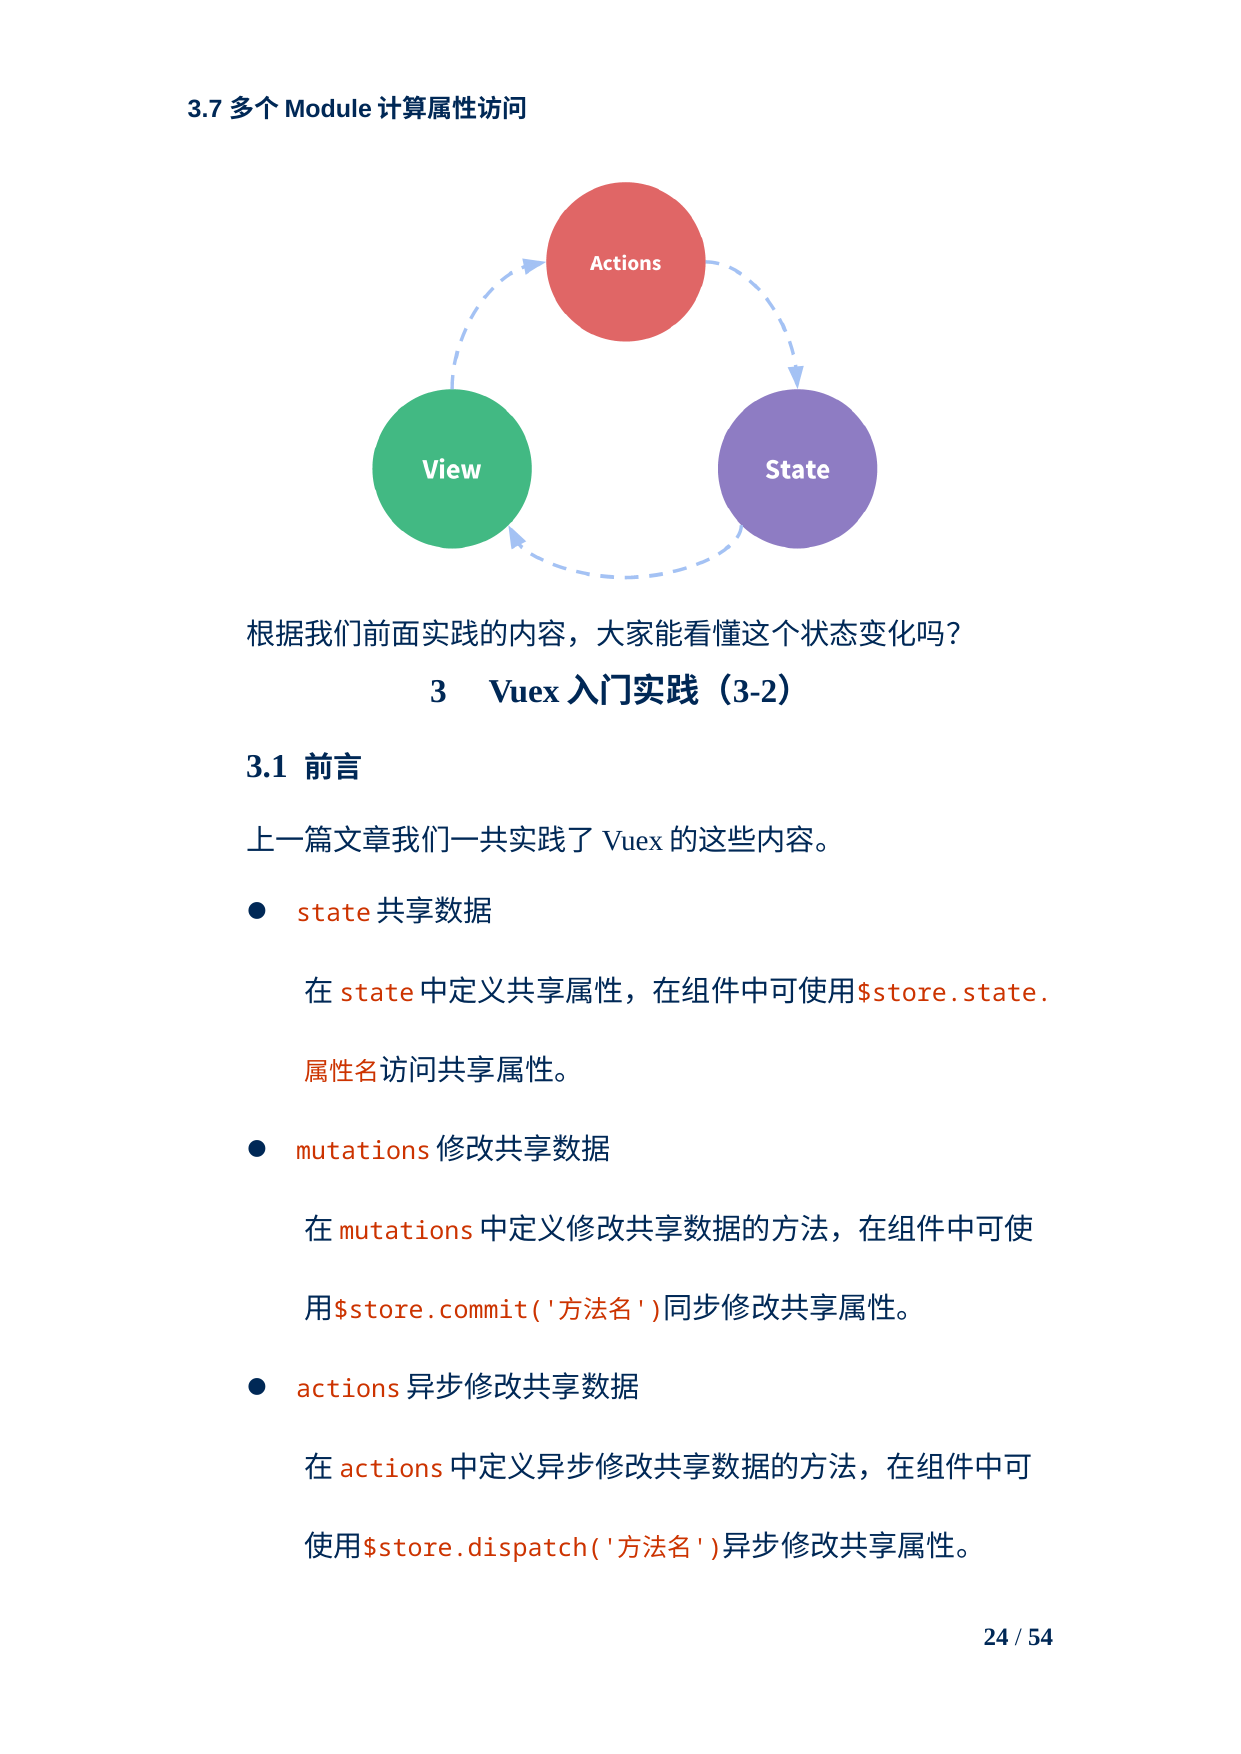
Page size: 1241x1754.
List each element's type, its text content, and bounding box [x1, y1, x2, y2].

list state共享数据 [246, 869, 1053, 948]
text 上一篇文章我们一共实践了Vuex的这些内容。 [187, 816, 1053, 859]
subtitle 前言 [246, 744, 1053, 786]
list 在actions中定义异步修改共享数据的方法，在组件中可使用$store.dispatch('方法名')异步修改共享属性。 [304, 1425, 1053, 1583]
list actions异步修改共享数据 [246, 1345, 1053, 1425]
picture [294, 162, 946, 603]
list mutations修改共享数据 [246, 1107, 1053, 1187]
subtitle Vuex入门实践（3-2） [187, 664, 1053, 712]
list 在mutations中定义修改共享数据的方法，在组件中可使用$store.commit('方法名')同步修改共享属性。 [304, 1187, 1053, 1345]
list 在state中定义共享属性，在组件中可使用$store.state.属性名访问共享属性。 [304, 948, 1053, 1107]
text 根据我们前面实践的内容，大家能看懂这个状态变化吗？ [187, 611, 1053, 653]
